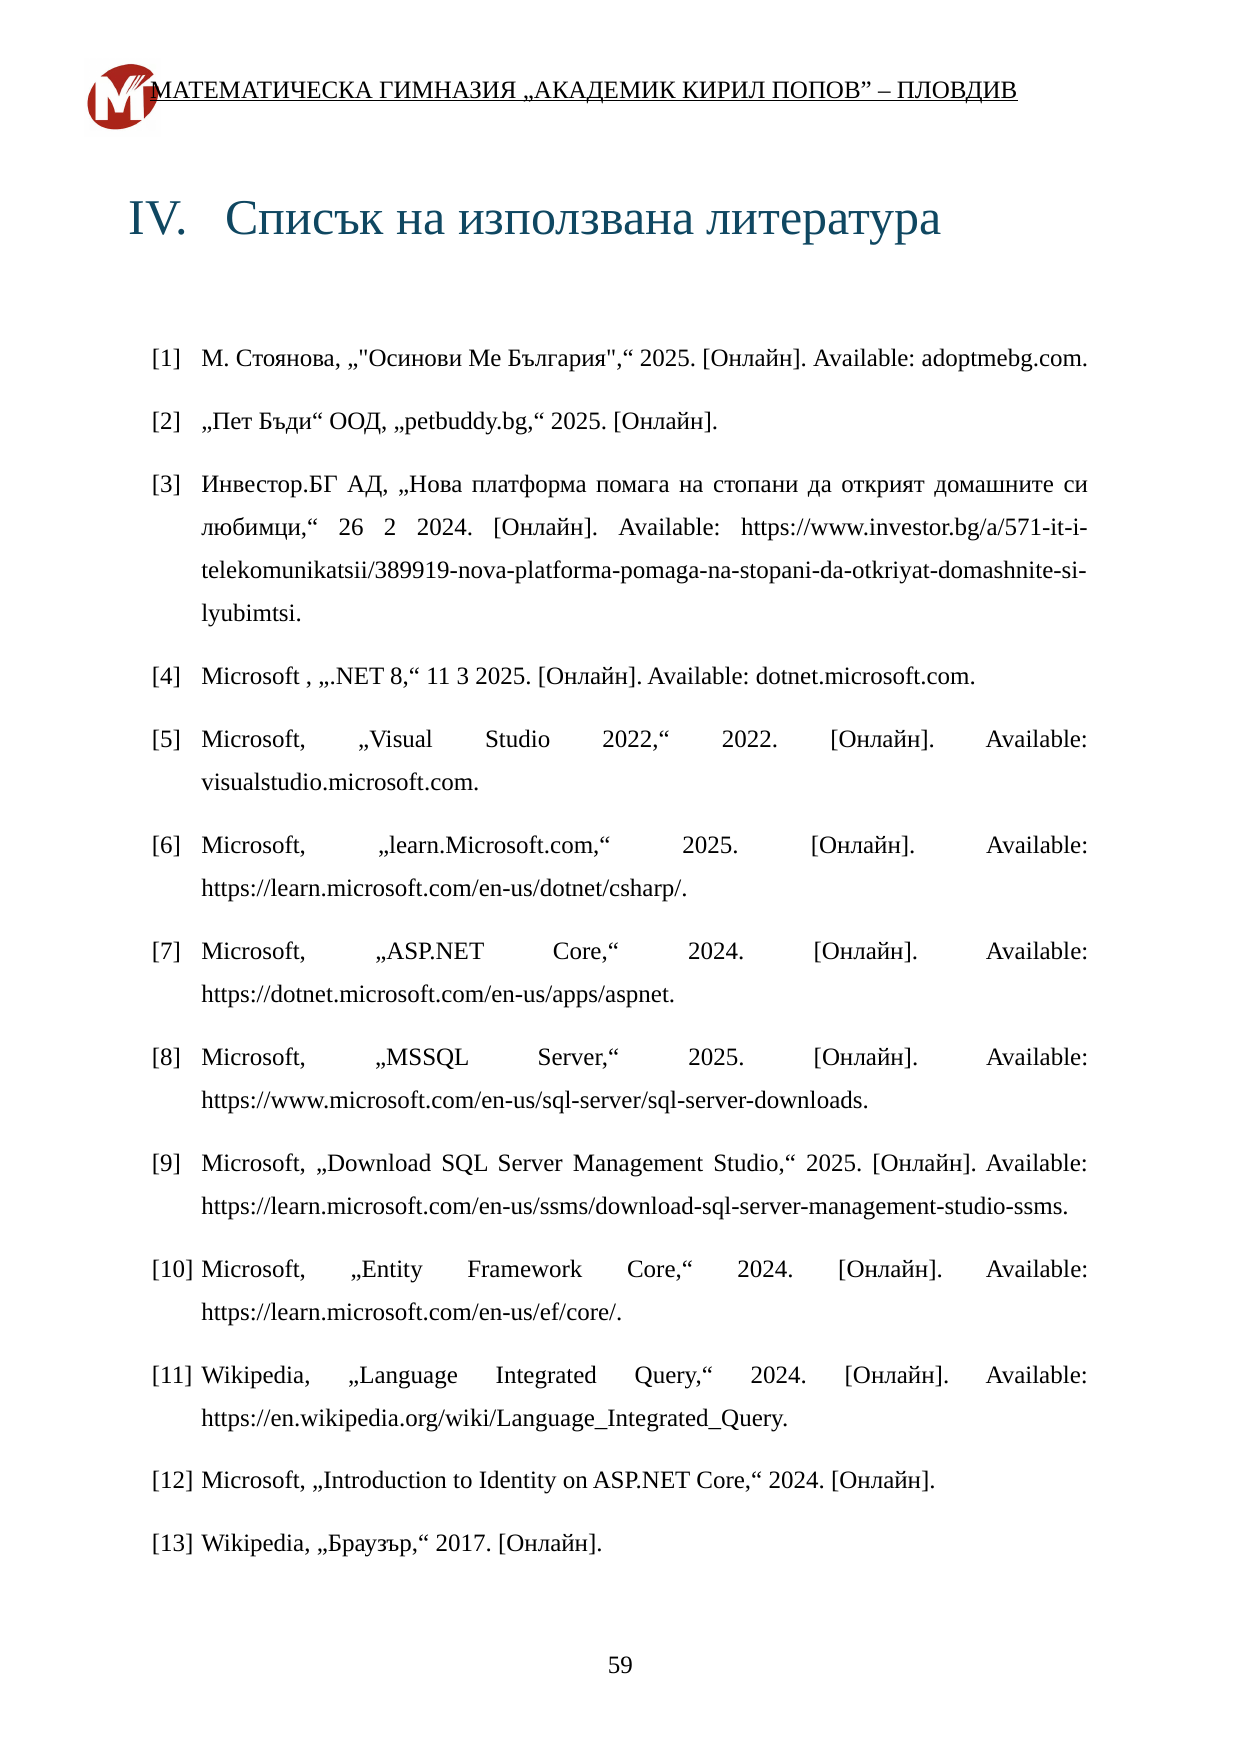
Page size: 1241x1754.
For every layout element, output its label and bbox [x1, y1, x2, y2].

picture [83, 58, 162, 137]
